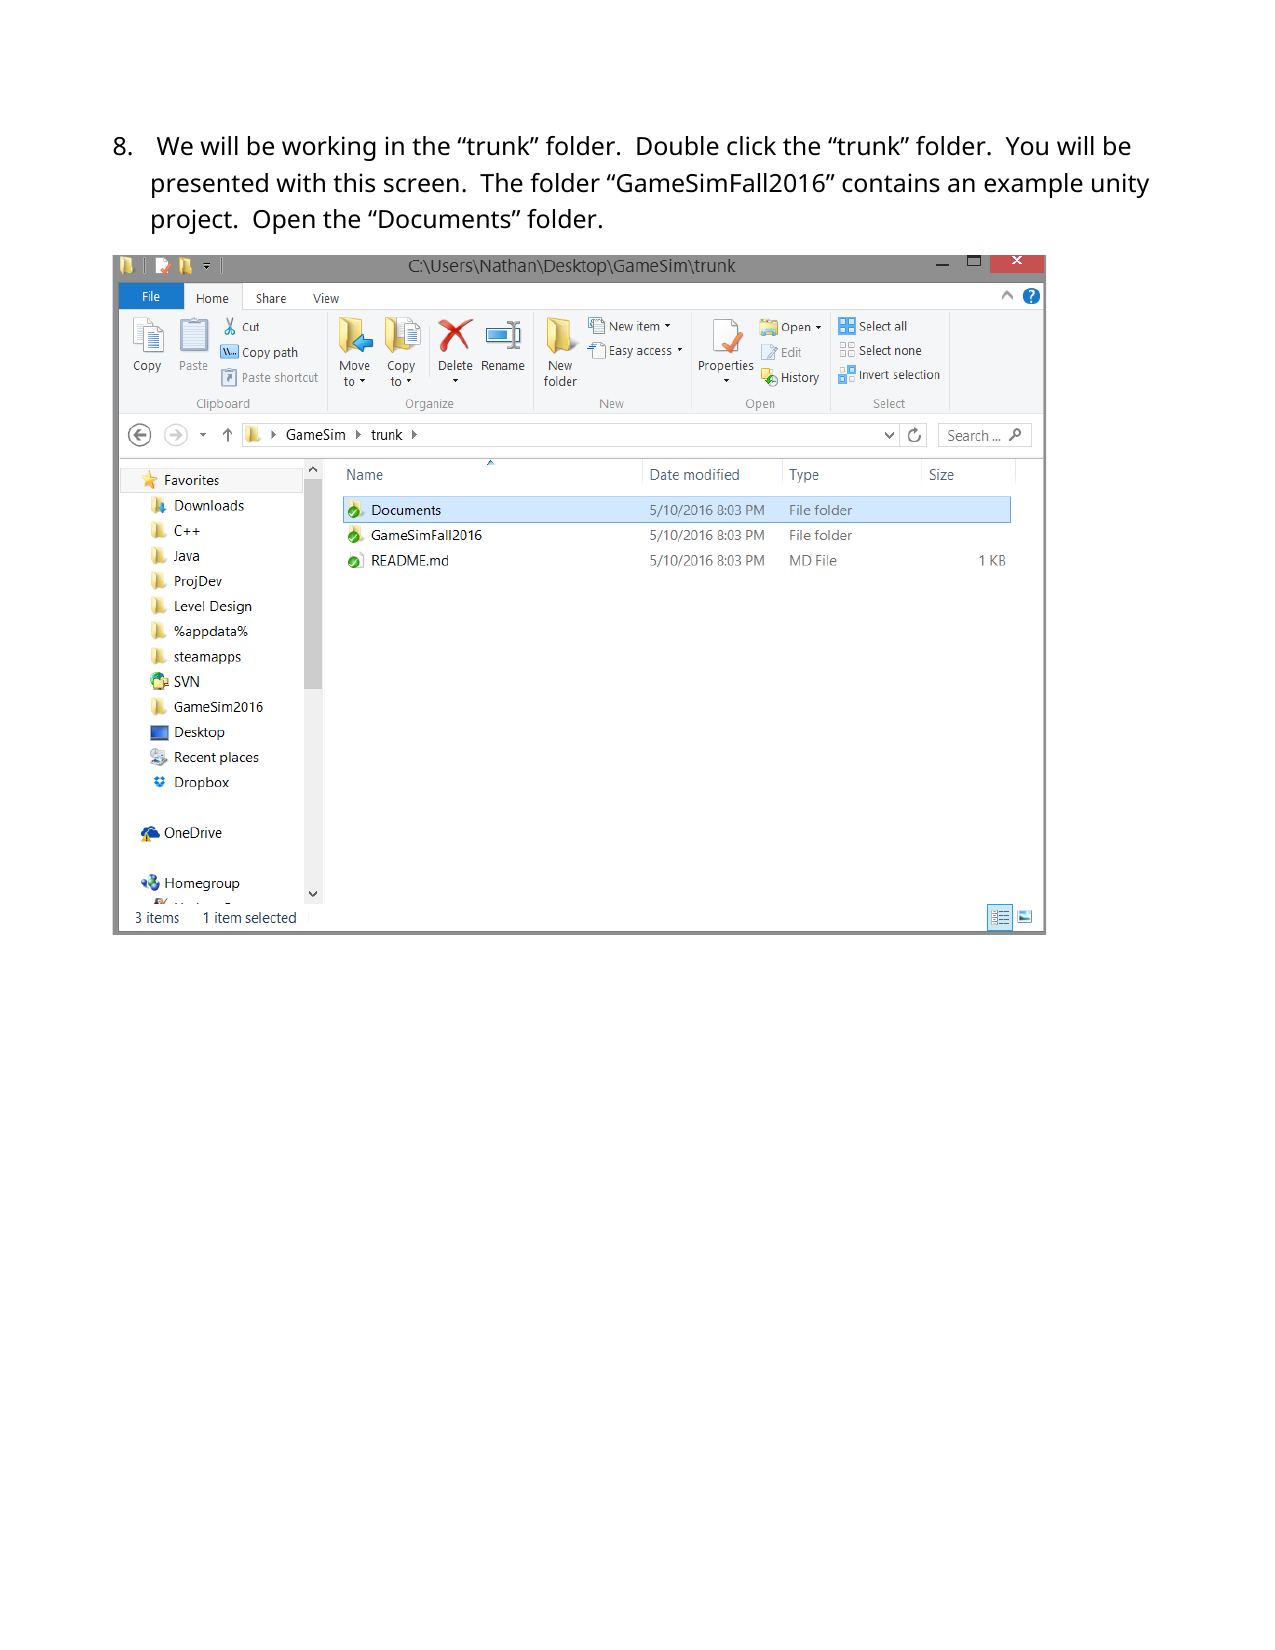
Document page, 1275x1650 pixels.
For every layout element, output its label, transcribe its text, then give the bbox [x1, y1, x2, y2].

picture [112, 255, 1047, 935]
list We will be working in the “trunk” folder. Double click the “trunk” folder. You will be presented with this screen. The folder “GameSimFall2016” contains an example unity project. Open the “Documents” folder. [112, 128, 1200, 236]
